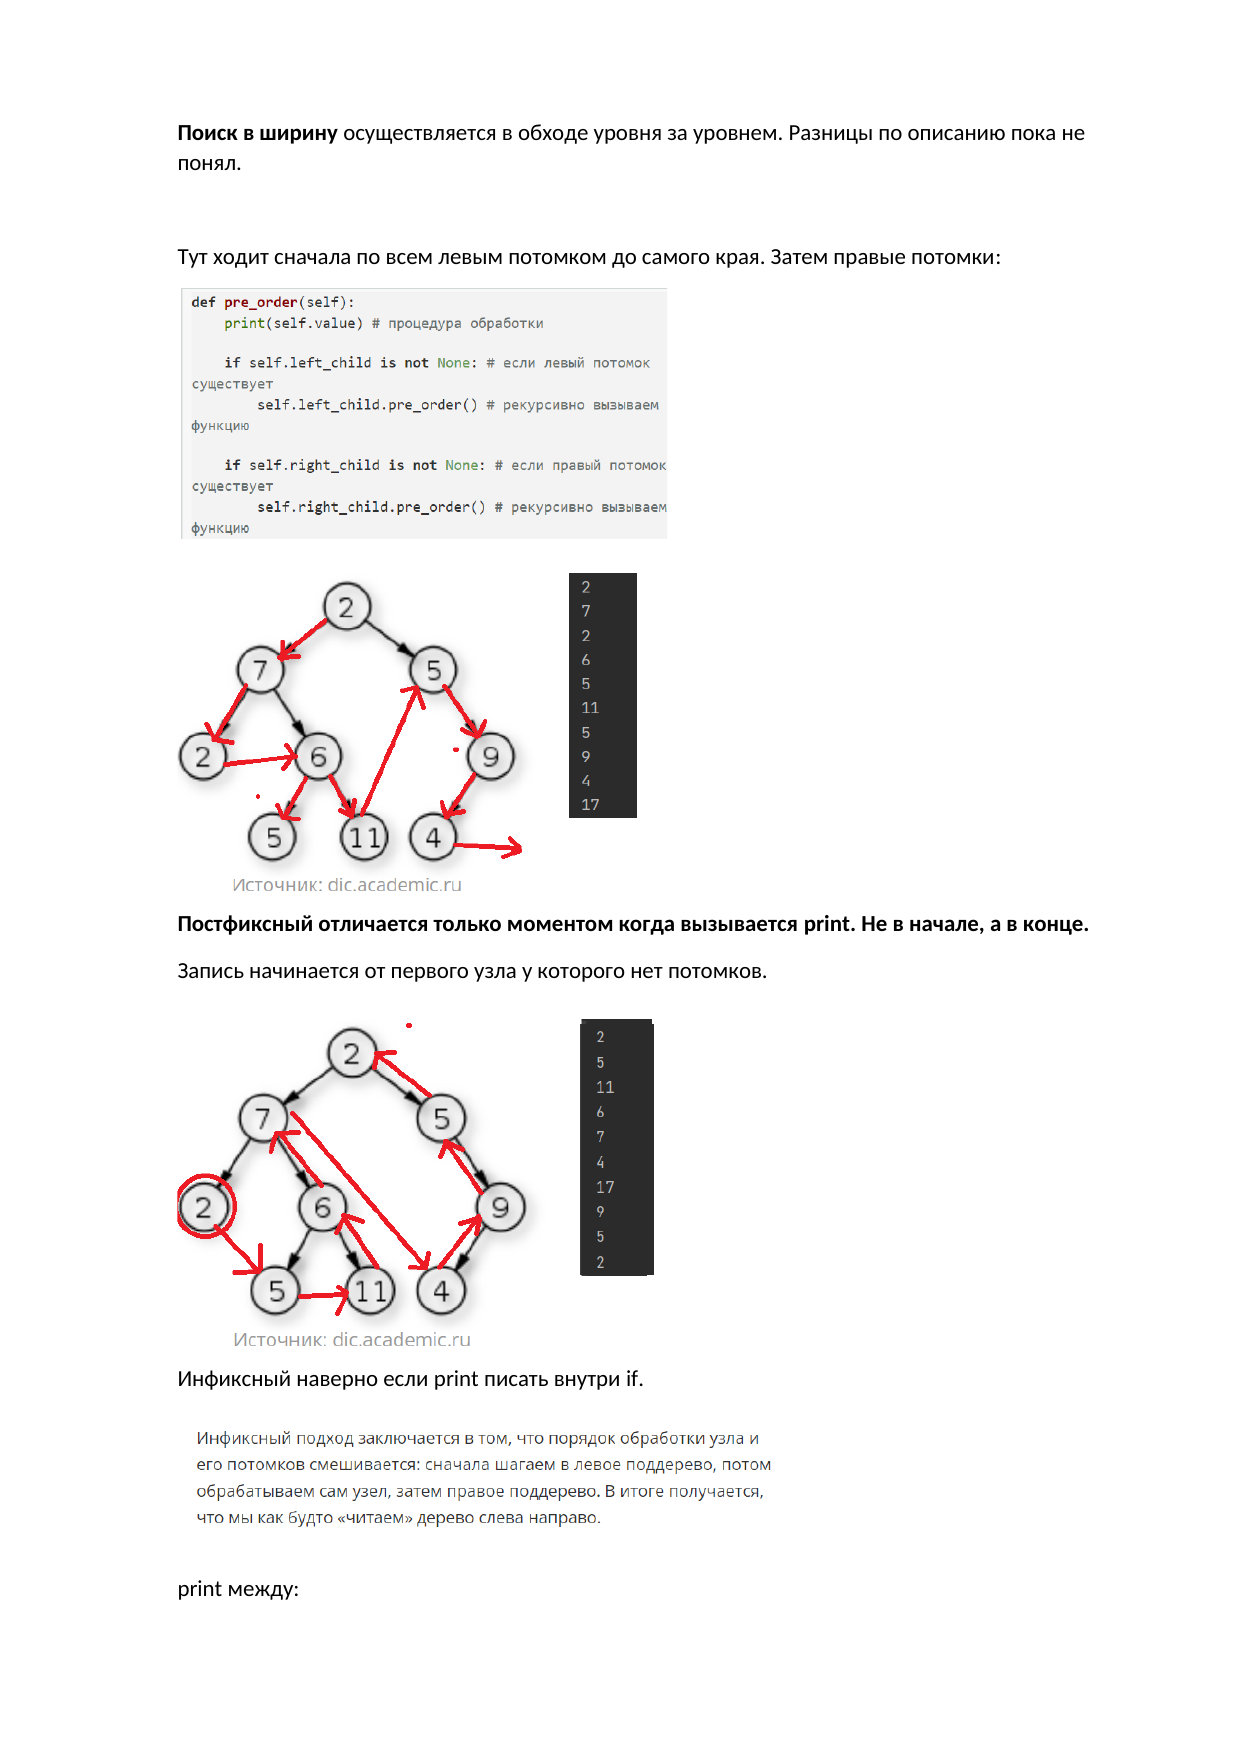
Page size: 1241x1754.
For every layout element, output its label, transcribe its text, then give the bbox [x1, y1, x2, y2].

text Запись начинается от первого узла у которого нет потомков. [177, 956, 1152, 984]
text Инфиксный наверно если print писать внутри if. [177, 1364, 1152, 1392]
picture [177, 1002, 674, 1346]
text Тут ходит сначала по всем левым потомком до самого края. Затем правые потомки: [177, 242, 1152, 270]
text Поиск в ширину осуществляется в обходе уровня за уровнем. Разницы по описанию пока не понял. [177, 118, 1152, 176]
picture [177, 557, 659, 891]
text Постфиксный отличается только моментом когда вызывается print. Не в начале, а в конце. [177, 909, 1152, 937]
text print между: [177, 1574, 1152, 1602]
picture [177, 1411, 789, 1556]
picture [177, 288, 668, 539]
